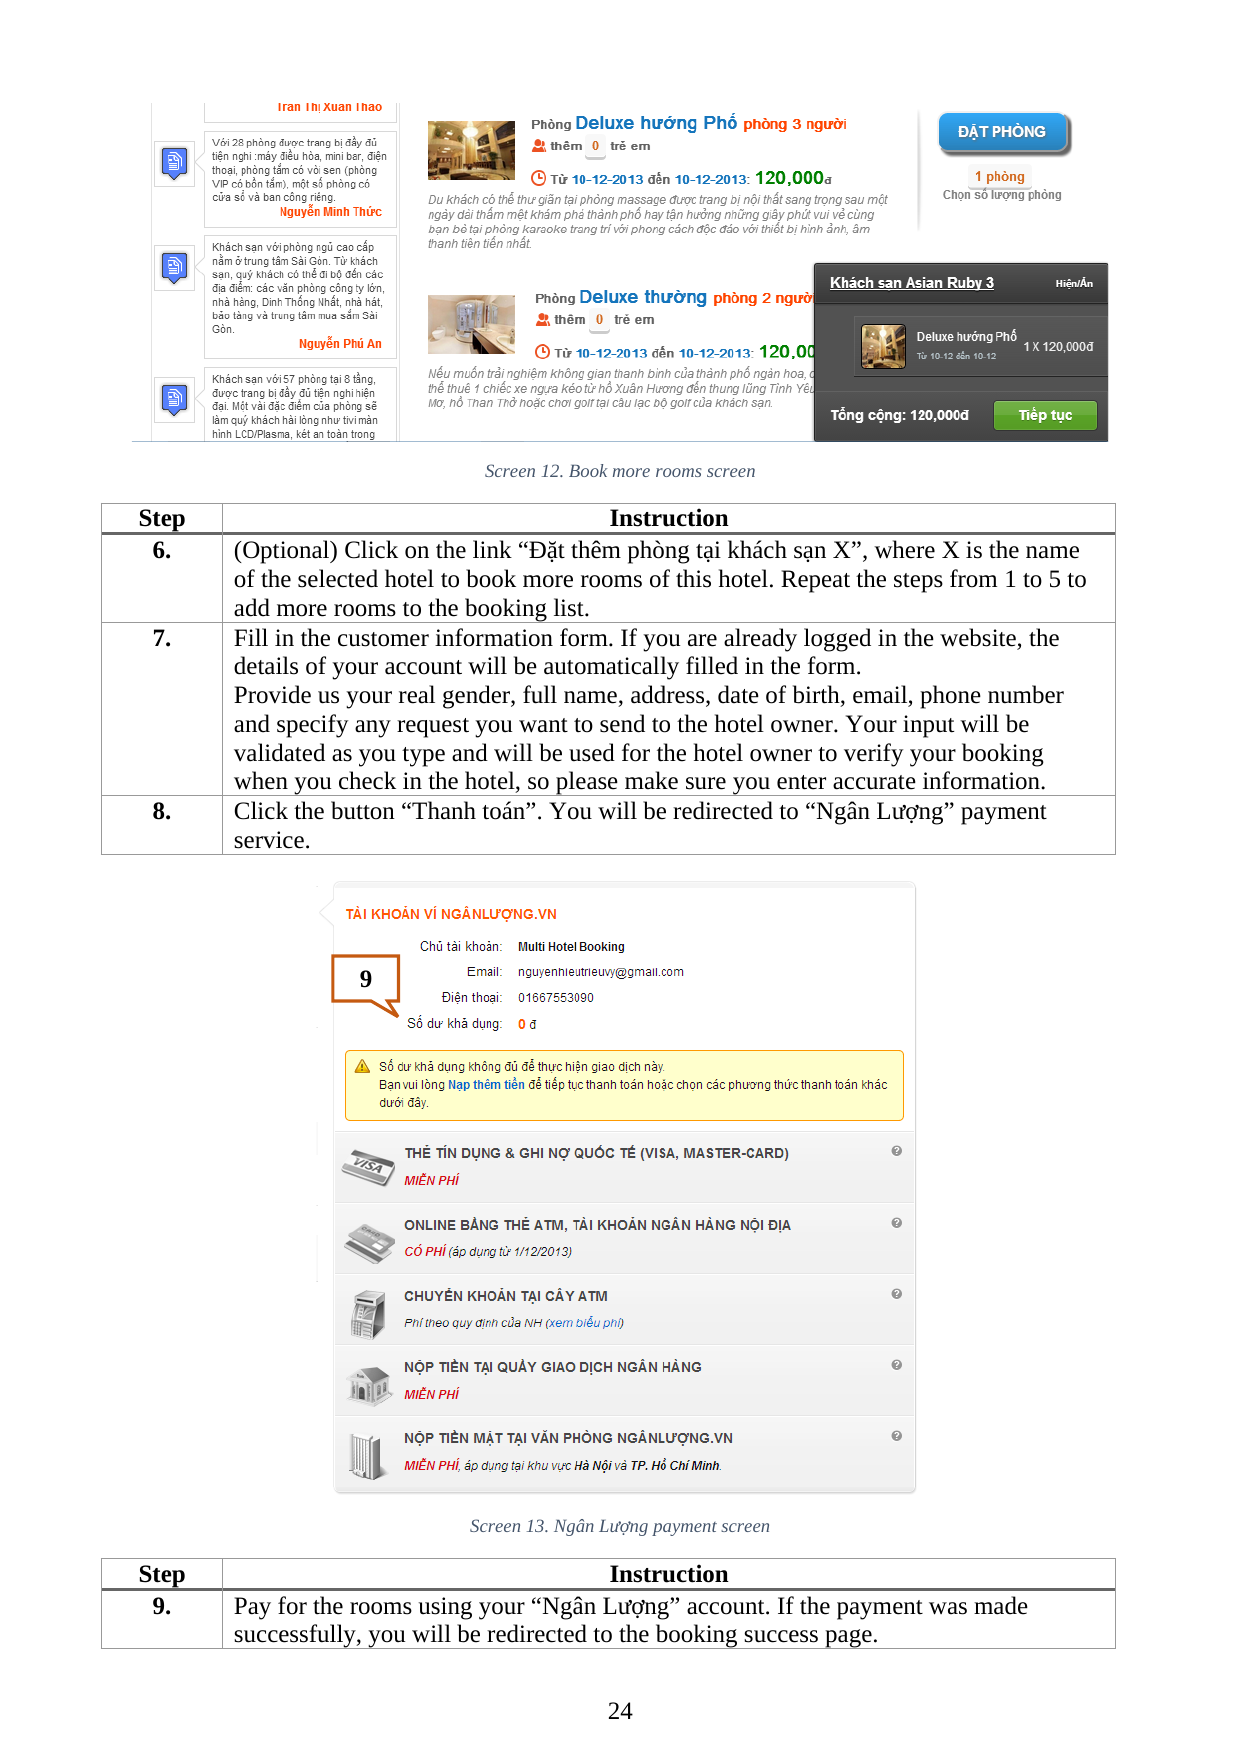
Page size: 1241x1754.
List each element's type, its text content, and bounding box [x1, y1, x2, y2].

table_cell Fill in the customer information form. If you are already logged in the website, the details of your account will be automatically filled in the form. Provide us your real gender, full name, address, date of birth, email, phone number and specify any request you want to send to the hotel owner. Your input will be validated as you type and will be used for the hotel owner to verify your booking when you check in the hotel, so please make sure you enter accurate information. [223, 623, 1115, 795]
table_header Step [102, 1559, 222, 1588]
table_cell Pay for the rooms using your “Ngân Lượng” account. If the payment was made successfully, you will be redirected to the booking success page. [223, 1591, 1115, 1648]
table_cell 8. [102, 796, 222, 854]
table_cell 6. [102, 535, 222, 622]
table_header Step [102, 504, 222, 532]
table_cell 9. [102, 1591, 222, 1648]
table_cell Click the button “Thanh toán”. You will be redirected to “Ngân Lượng” payment service. [223, 796, 1115, 854]
table_cell 7. [102, 623, 222, 795]
table_cell (Optional) Click on the link “Đặt thêm phòng tại khách sạn X”, where X is the name of the selected hotel to book more rooms of this hotel. Repeat the steps from 1 to 5 to add more rooms to the booking list. [223, 535, 1115, 622]
table_header Instruction [223, 504, 1115, 532]
table_header Instruction [223, 1559, 1115, 1588]
